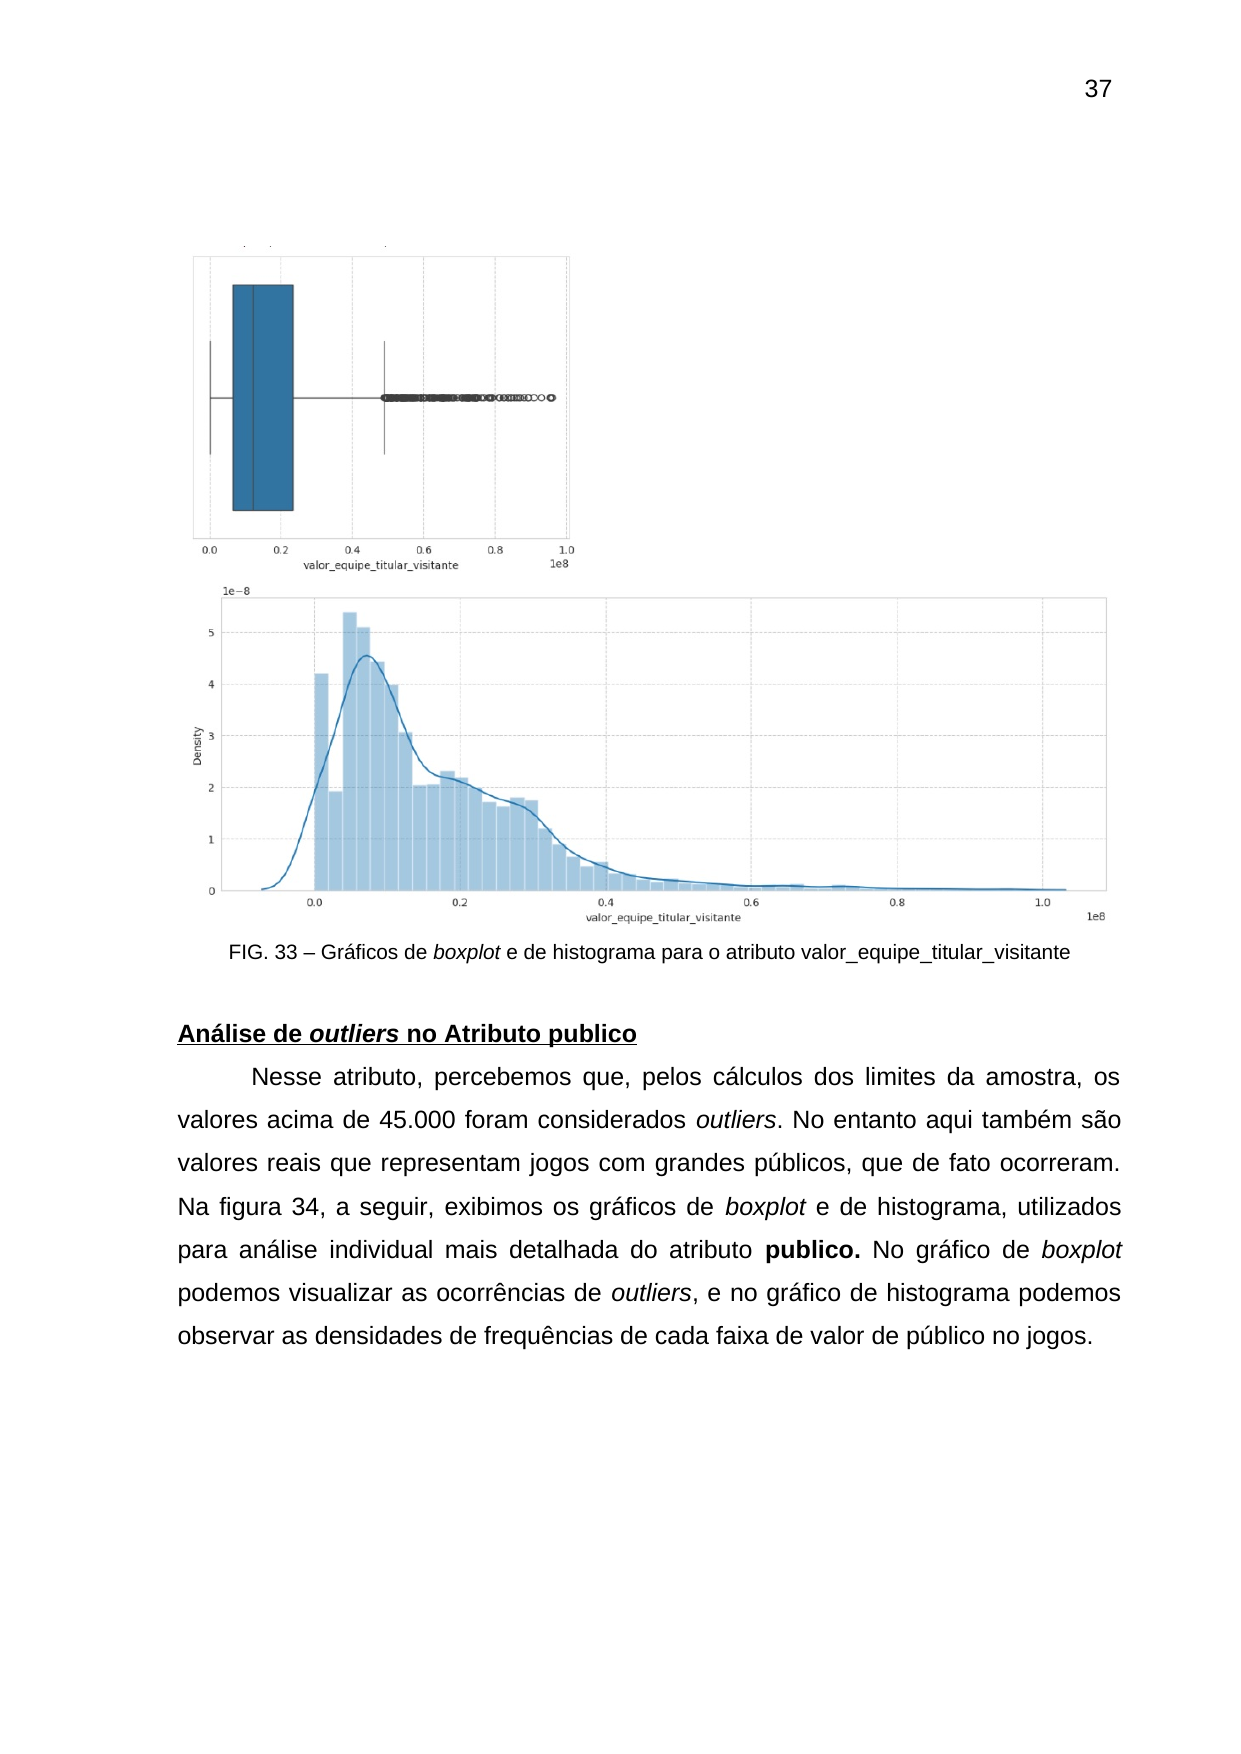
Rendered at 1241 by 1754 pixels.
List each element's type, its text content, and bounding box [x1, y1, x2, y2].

text Análise de outliers no Atributo publico [177, 1019, 1122, 1048]
text FIG. 33 – Gráficos de boxplot e de histograma para o atributo valor_equipe_titular_visitante [177, 940, 1122, 964]
picture [177, 246, 1121, 926]
text Nesse atributo, percebemos que, pelos cálculos dos limites da amostra, os valores acima de 45.000 foram considerados outliers. No entanto aqui também são valores reais que representam jogos com grandes públicos, que de fato ocorreram. Na figura 34, a seguir, exibimos os gráficos de boxplot e de histograma, utilizados para análise individual mais detalhada do atributo publico. No gráfico de boxplot podemos visualizar as ocorrências de outliers, e no gráfico de histograma podemos observar as densidades de frequências de cada faixa de valor de público no jogos. [177, 1062, 1122, 1349]
